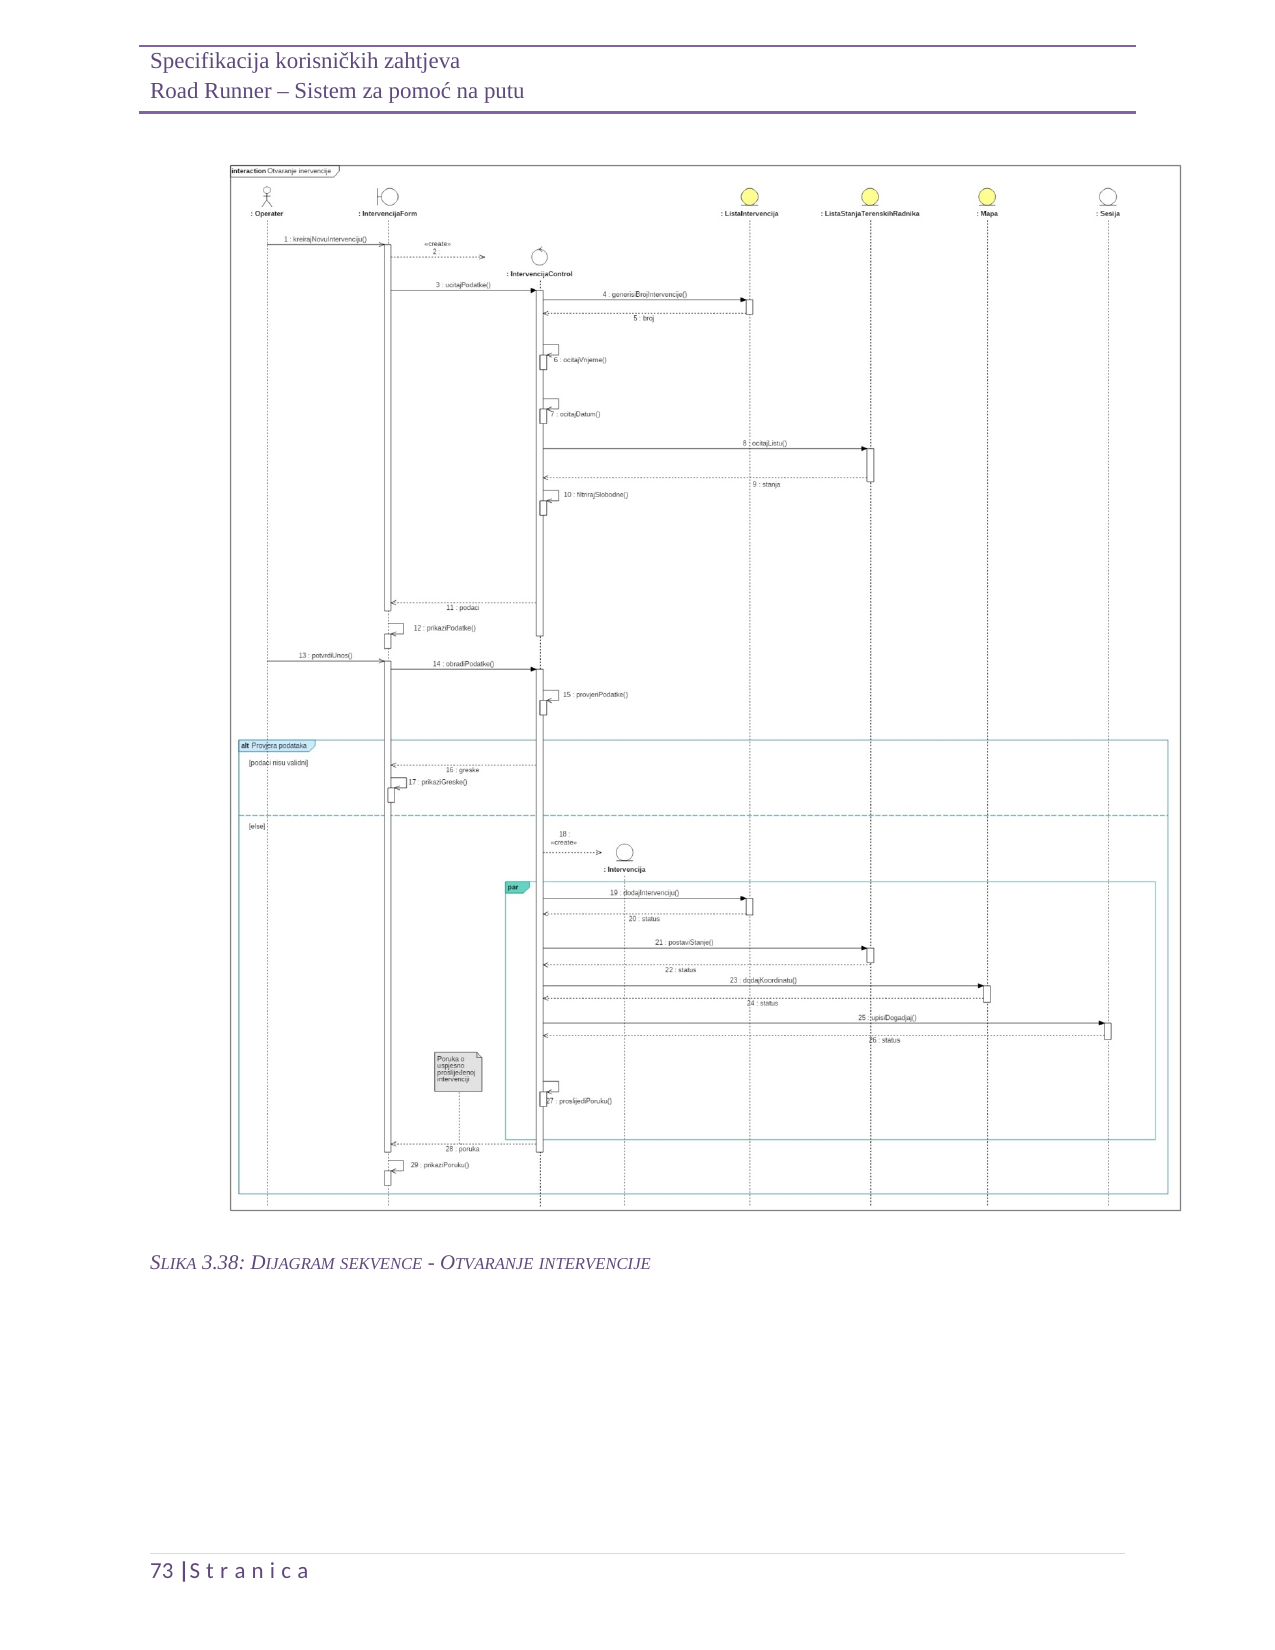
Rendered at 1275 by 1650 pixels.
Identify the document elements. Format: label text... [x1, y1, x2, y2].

text Slika 3.38: Dijagram sekvence - Otvaranje intervencije [150, 1250, 1125, 1274]
picture [225, 160, 1200, 1231]
